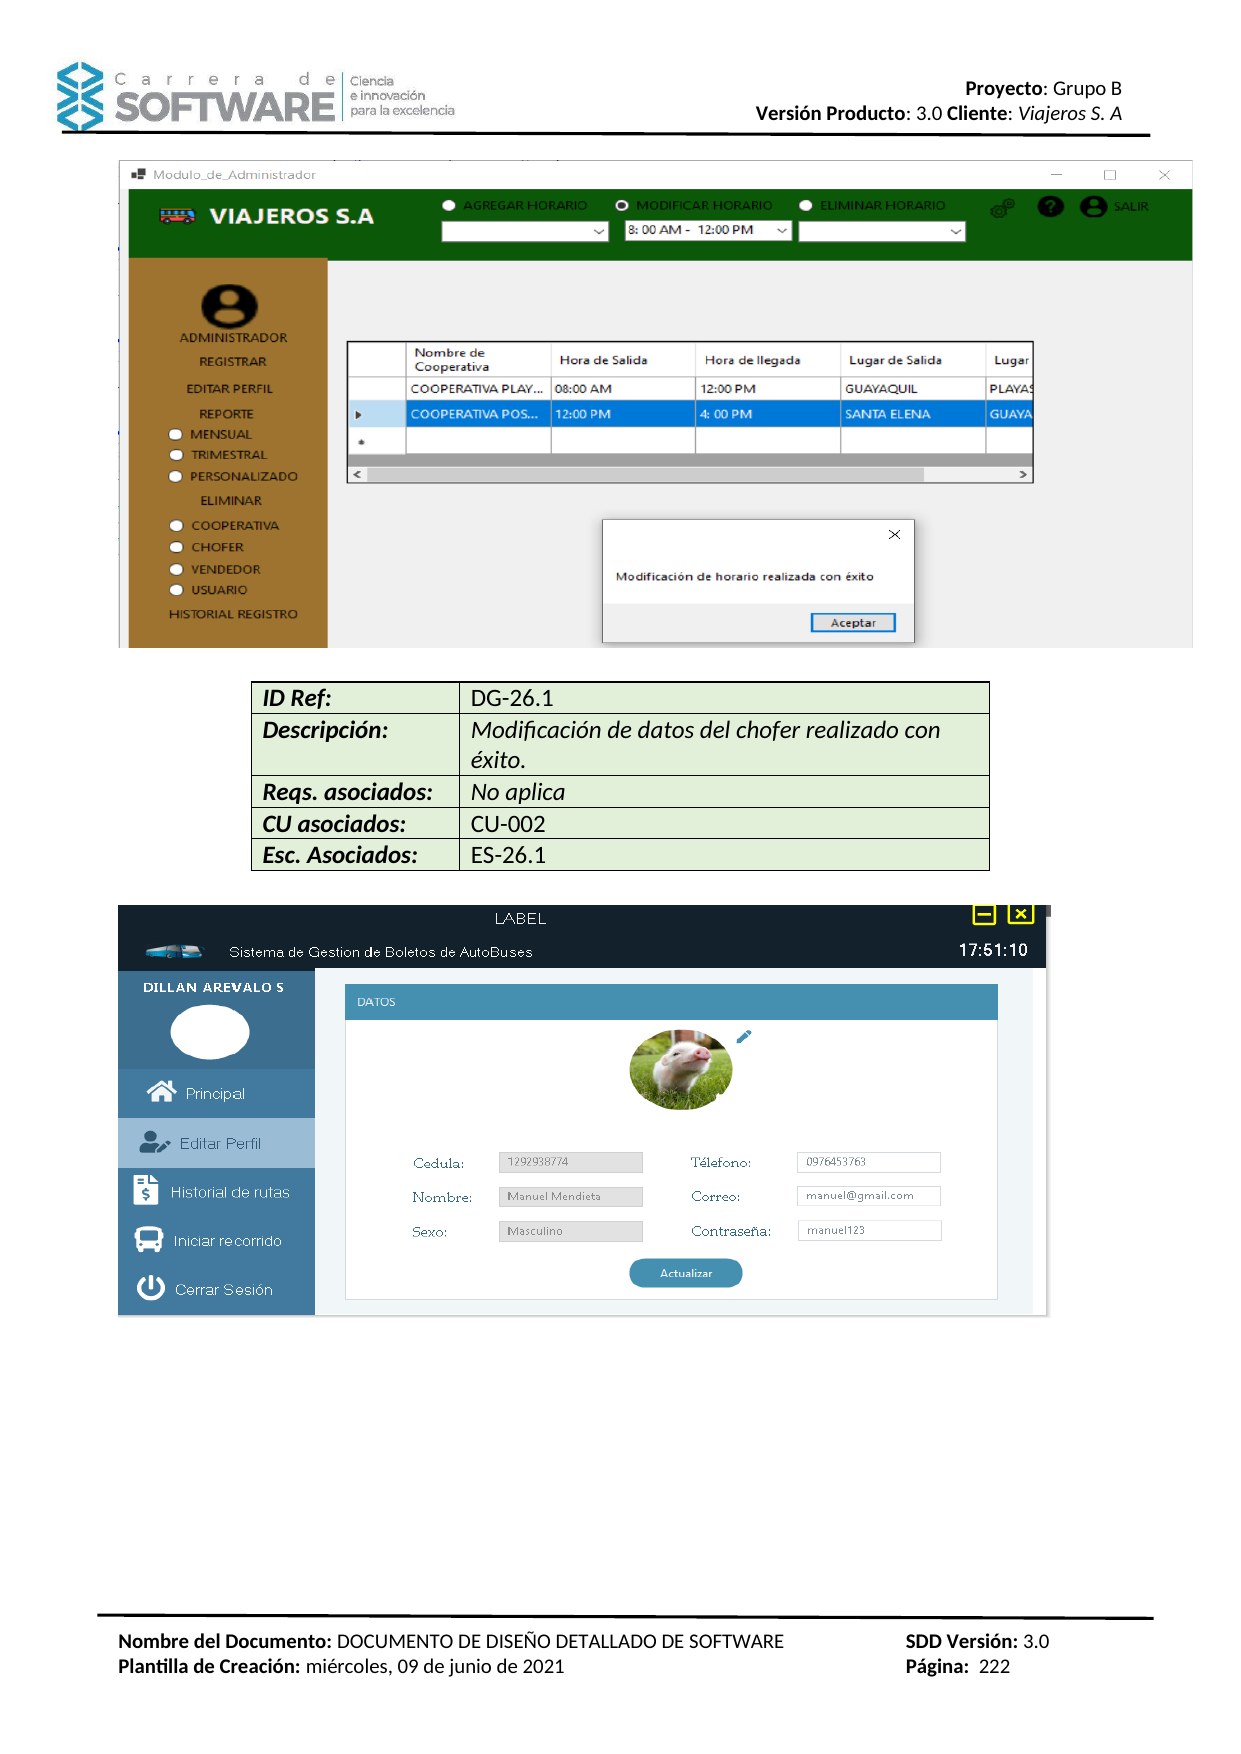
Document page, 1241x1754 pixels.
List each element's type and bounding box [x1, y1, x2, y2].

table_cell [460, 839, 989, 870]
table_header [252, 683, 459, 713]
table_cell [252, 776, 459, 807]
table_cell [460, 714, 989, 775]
picture [118, 905, 1051, 1318]
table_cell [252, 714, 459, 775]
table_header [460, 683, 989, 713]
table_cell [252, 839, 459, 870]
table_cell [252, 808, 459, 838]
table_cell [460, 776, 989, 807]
picture [46, 46, 461, 154]
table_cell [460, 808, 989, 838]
picture [118, 160, 1193, 648]
